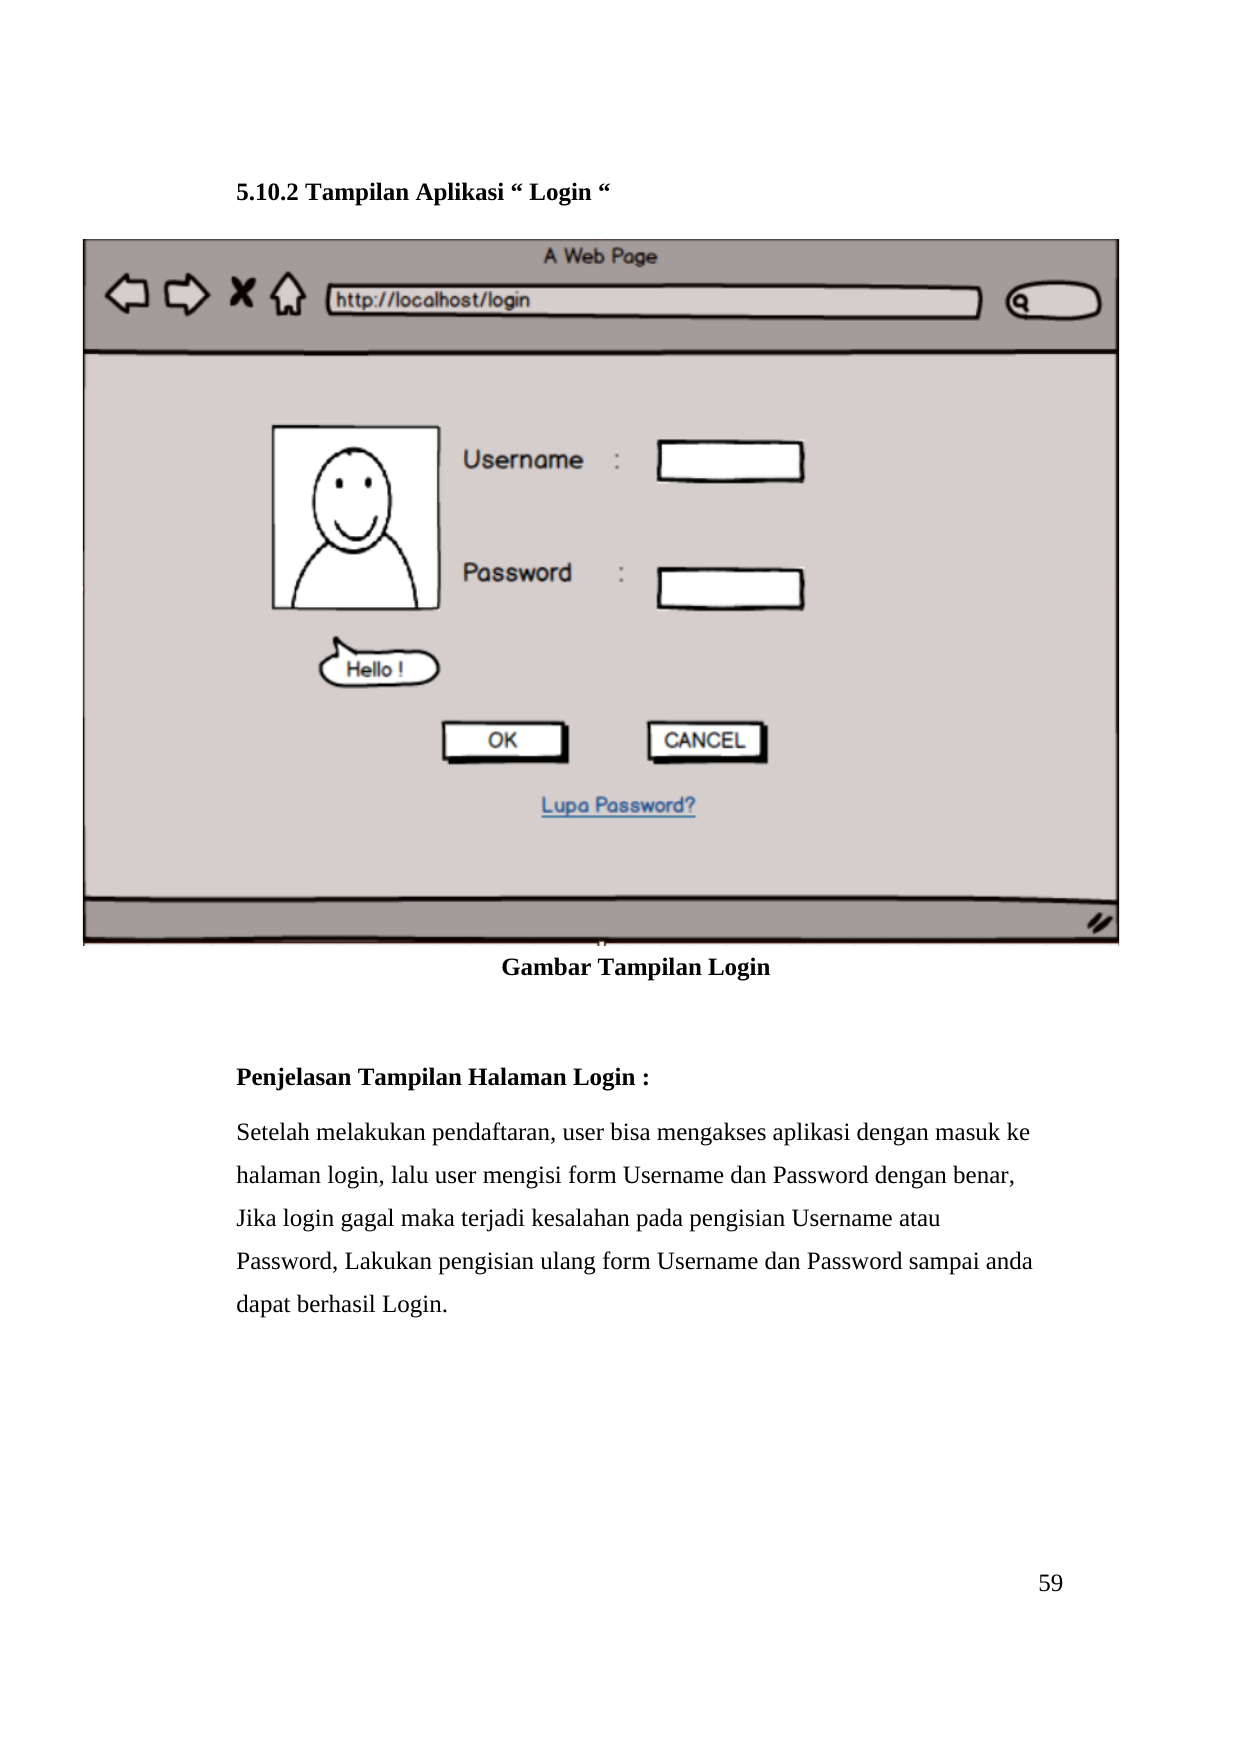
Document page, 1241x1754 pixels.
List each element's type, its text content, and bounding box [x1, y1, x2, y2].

text 5.10.2 Tampilan Aplikasi “ Login “ [236, 177, 1035, 206]
text Penjelasan Tampilan Halaman Login : [236, 1062, 1035, 1091]
text Gambar Tampilan Login [236, 952, 1035, 980]
text Setelah melakukan pendaftaran, user bisa mengakses aplikasi dengan masuk ke halaman login, lalu user mengisi form Username dan Password dengan benar, Jika login gagal maka terjadi kesalahan pada pengisian Username atau Password, Lakukan pengisian ulang form Username dan Password sampai anda dapat berhasil Login. [236, 1117, 1035, 1317]
picture [82, 239, 1120, 946]
